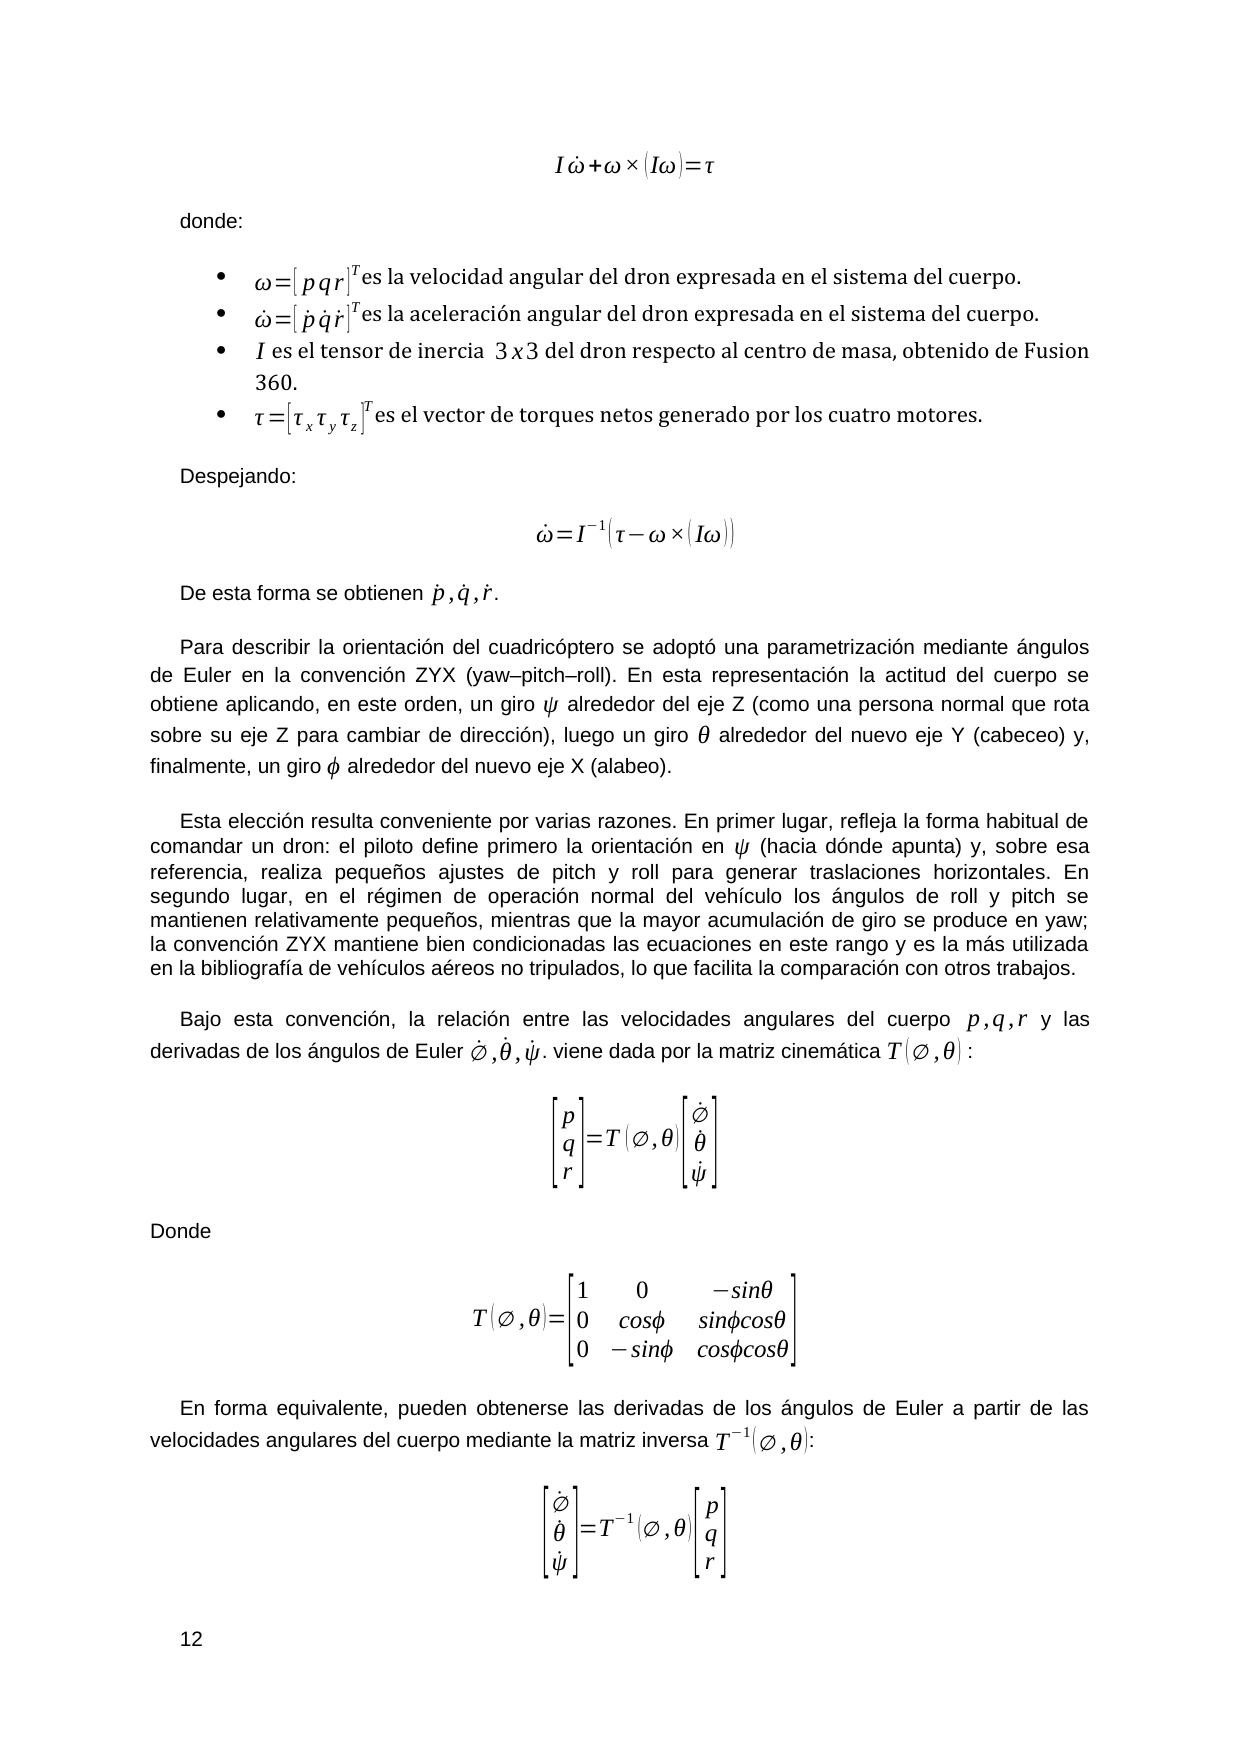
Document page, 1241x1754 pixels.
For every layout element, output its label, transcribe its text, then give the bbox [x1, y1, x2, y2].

text Donde [150, 1219, 1090, 1243]
text Bajo esta convención, la relación entre las velocidades angulares del cuerpo y las derivadas de los ángulos de Euler . viene dada por la matriz cinemática : [150, 1005, 1090, 1067]
list es el vector de torques netos generado por los cuatro motores. [217, 397, 1090, 437]
list es la velocidad angular del dron expresada en el sistema del cuerpo. [217, 262, 1090, 297]
text Esta elección resulta conveniente por varias razones. En primer lugar, refleja la forma habitual de comandar un dron: el piloto define primero la orientación en (hacia dónde apunta) y, sobre esa referencia, realiza pequeños ajustes de pitch y roll para generar traslaciones horizontales. En segundo lugar, en el régimen de operación normal del vehículo los ángulos de roll y pitch se mantienen relativamente pequeños, mientras que la mayor acumulación de giro se produce en yaw; la convención ZYX mantiene bien condicionadas las ecuaciones en este rango y es la más utilizada en la bibliografía de vehículos aéreos no tripulados, lo que facilita la comparación con otros trabajos. [150, 809, 1090, 980]
text Despejando: [150, 464, 1090, 488]
text De esta forma se obtienen . [150, 579, 1090, 607]
list es el tensor de inercia del dron respecto al centro de masa, obtenido de Fusion 360. [217, 336, 1090, 395]
text En forma equivalente, pueden obtenerse las derivadas de los ángulos de Euler a partir de las velocidades angulares del cuerpo mediante la matriz inversa : [150, 1396, 1090, 1456]
text donde: [150, 209, 1090, 233]
list es la aceleración angular del dron expresada en el sistema del cuerpo. [217, 299, 1090, 334]
text Para describir la orientación del cuadricóptero se adoptó una parametrización mediante ángulos de Euler en la convención ZYX (yaw–pitch–roll). En esta representación la actitud del cuerpo se obtiene aplicando, en este orden, un giro alrededor del eje Z (como una persona normal que rota sobre su eje Z para cambiar de dirección), luego un giro alrededor del nuevo eje Y (cabeceo) y, finalmente, un giro alrededor del nuevo eje X (alabeo). [150, 635, 1090, 780]
